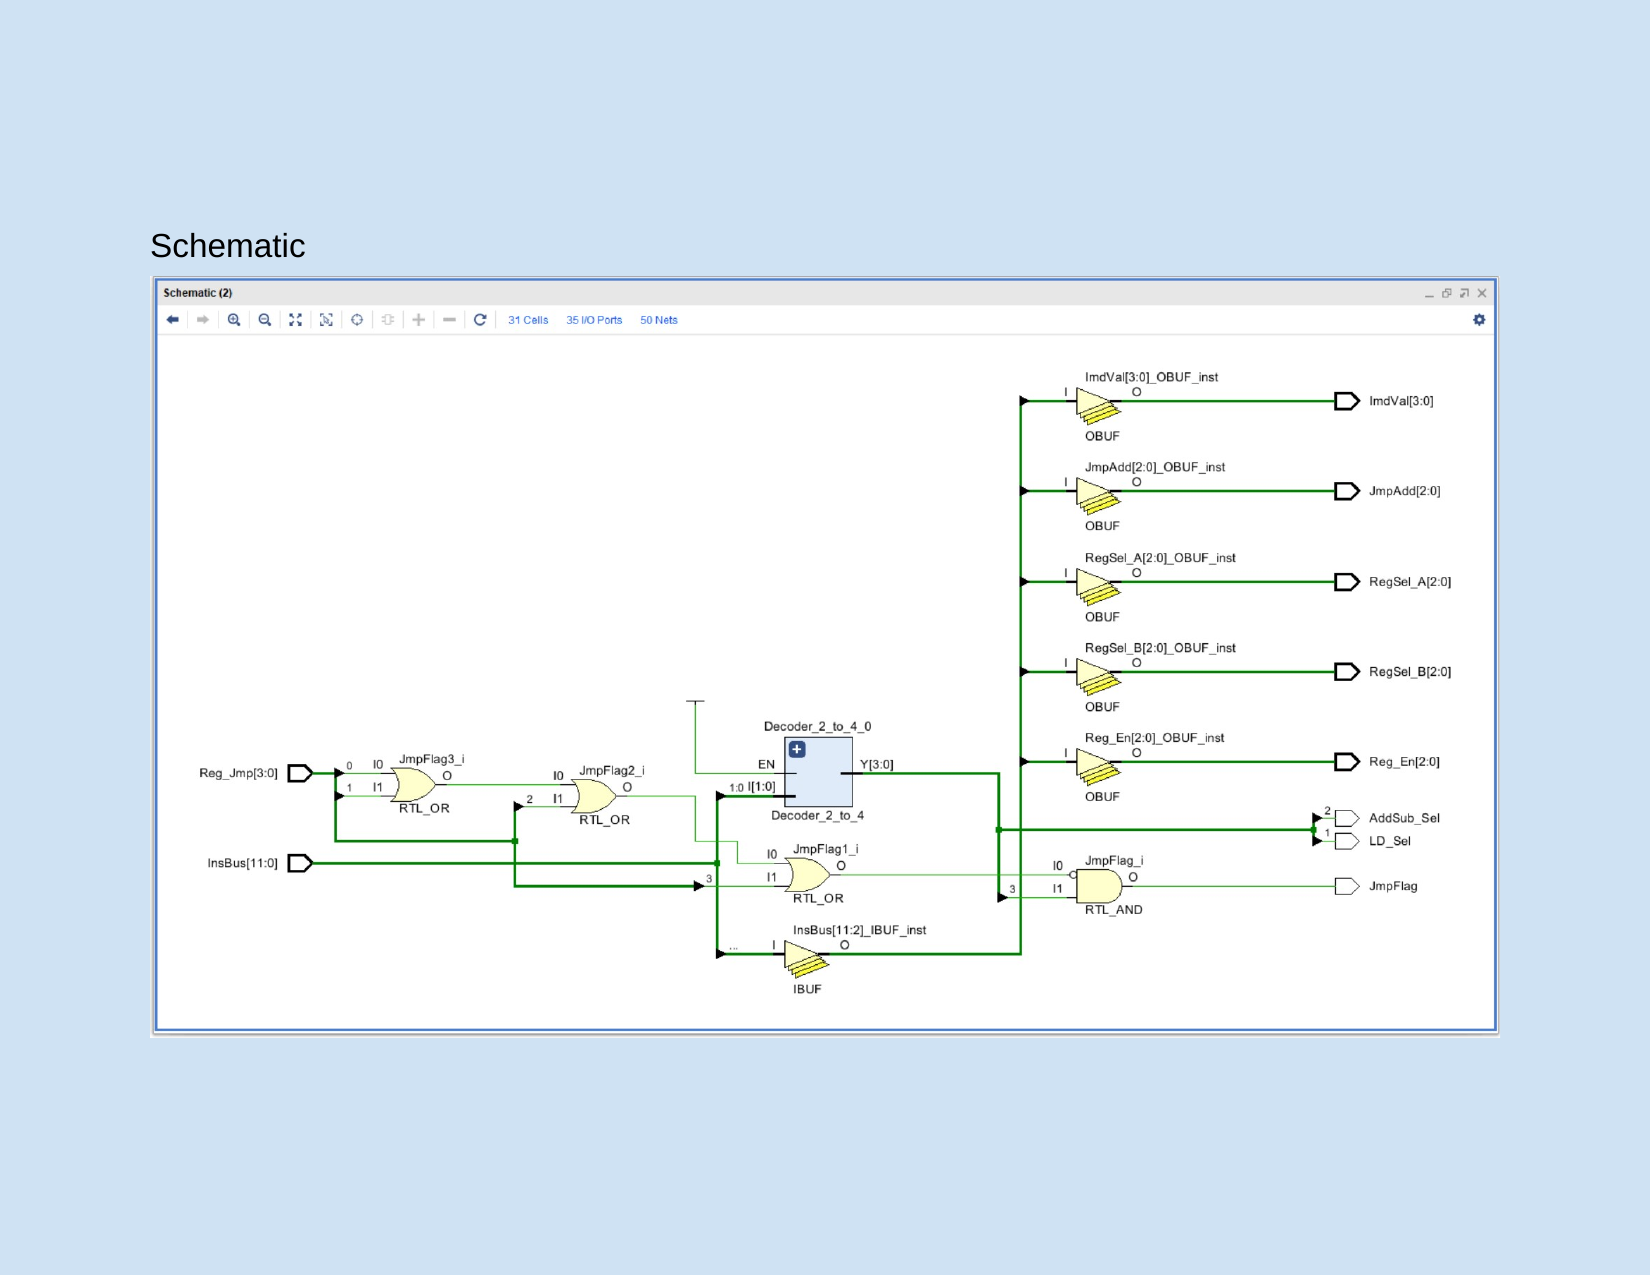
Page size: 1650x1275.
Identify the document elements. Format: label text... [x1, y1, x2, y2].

picture [150, 276, 1500, 1038]
subtitle Schematic [150, 226, 1500, 264]
